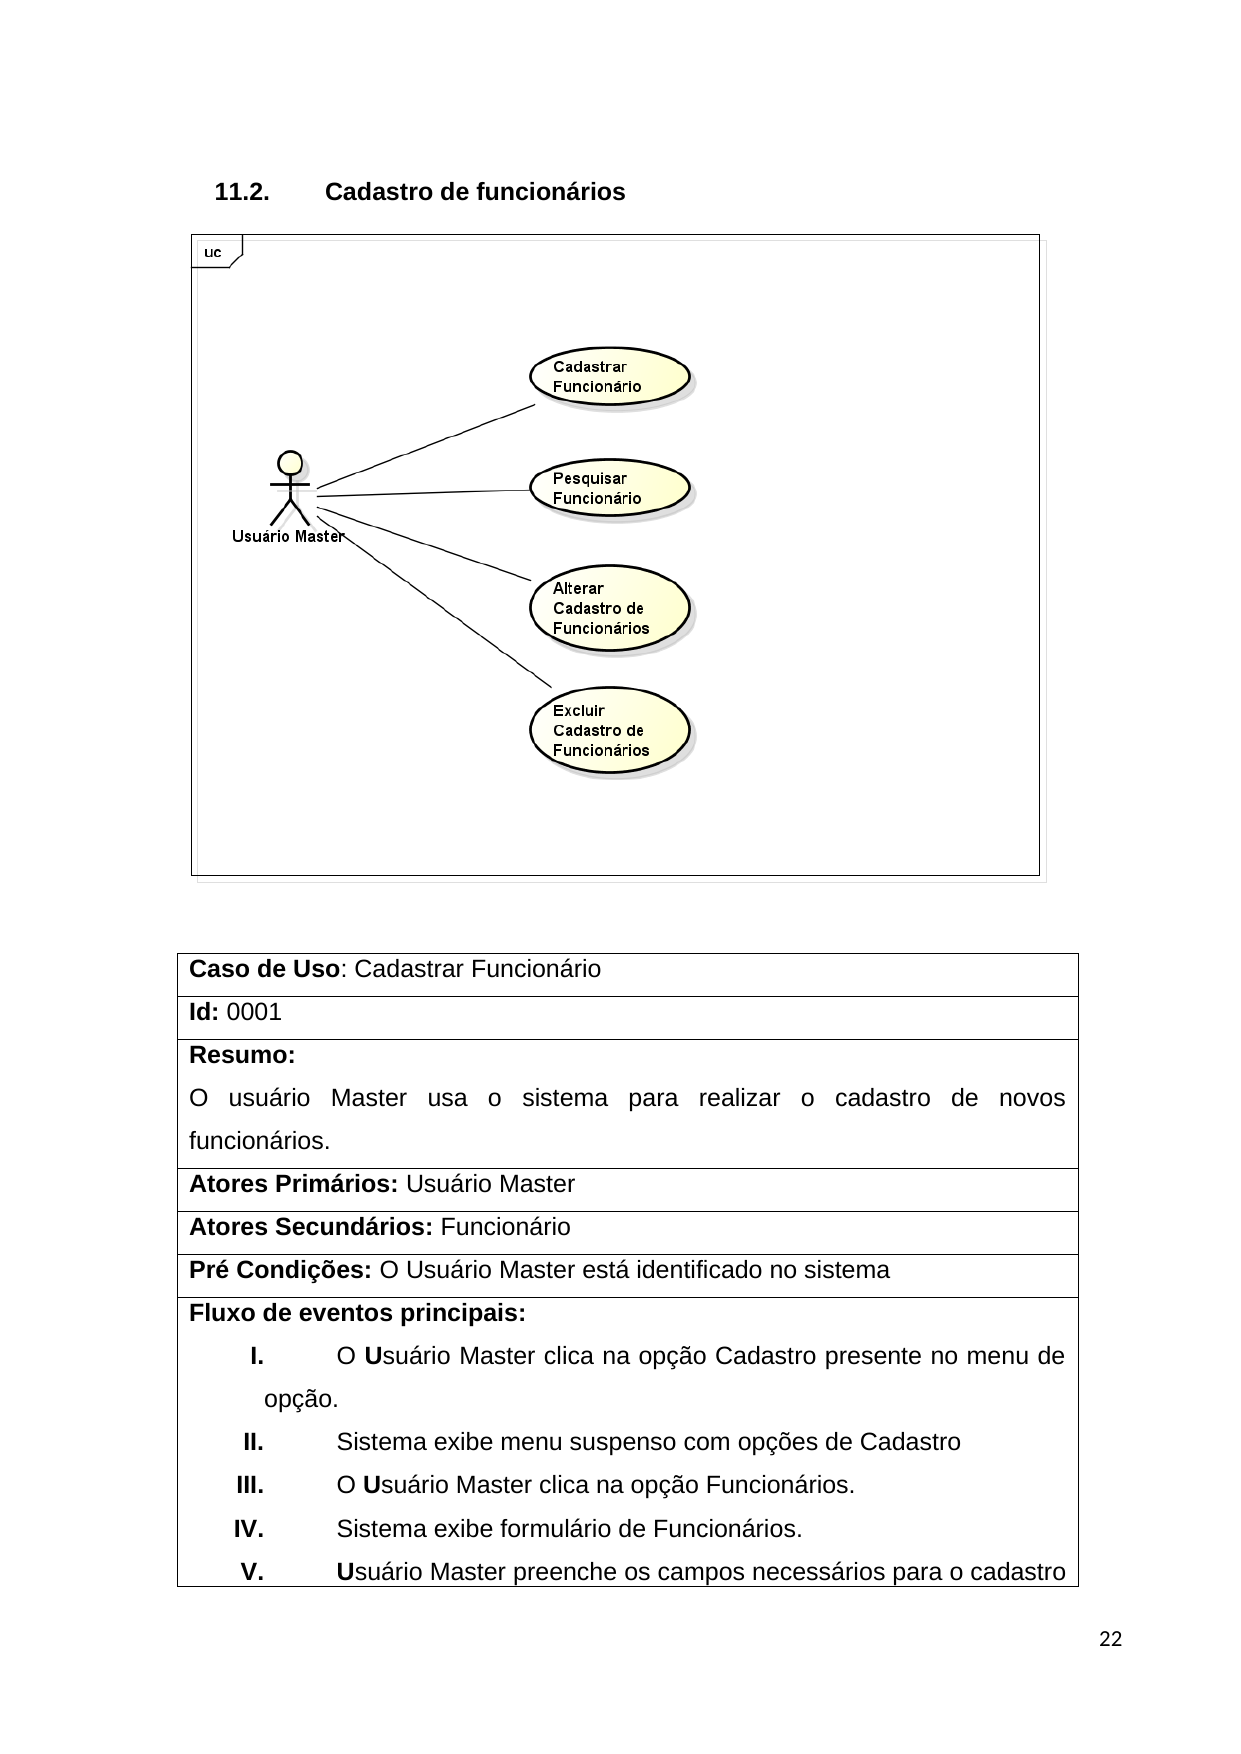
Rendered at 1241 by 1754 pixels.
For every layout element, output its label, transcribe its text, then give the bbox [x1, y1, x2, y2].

picture [177, 220, 1052, 888]
table_cell Id: 0001 [178, 997, 1078, 1039]
subtitle Cadastro de funcionários [214, 177, 1122, 206]
table_cell Pré Condições: O Usuário Master está identificado no sistema [178, 1255, 1078, 1297]
table_cell Atores Secundários: Funcionário [178, 1212, 1078, 1254]
table_cell Atores Primários: Usuário Master [178, 1169, 1078, 1211]
table_header Caso de Uso: Cadastrar Funcionário [178, 954, 1078, 996]
table_cell Resumo: O usuário Master usa o sistema para realizar o cadastro de novos funcionários. [178, 1040, 1078, 1168]
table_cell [178, 1298, 1078, 1586]
